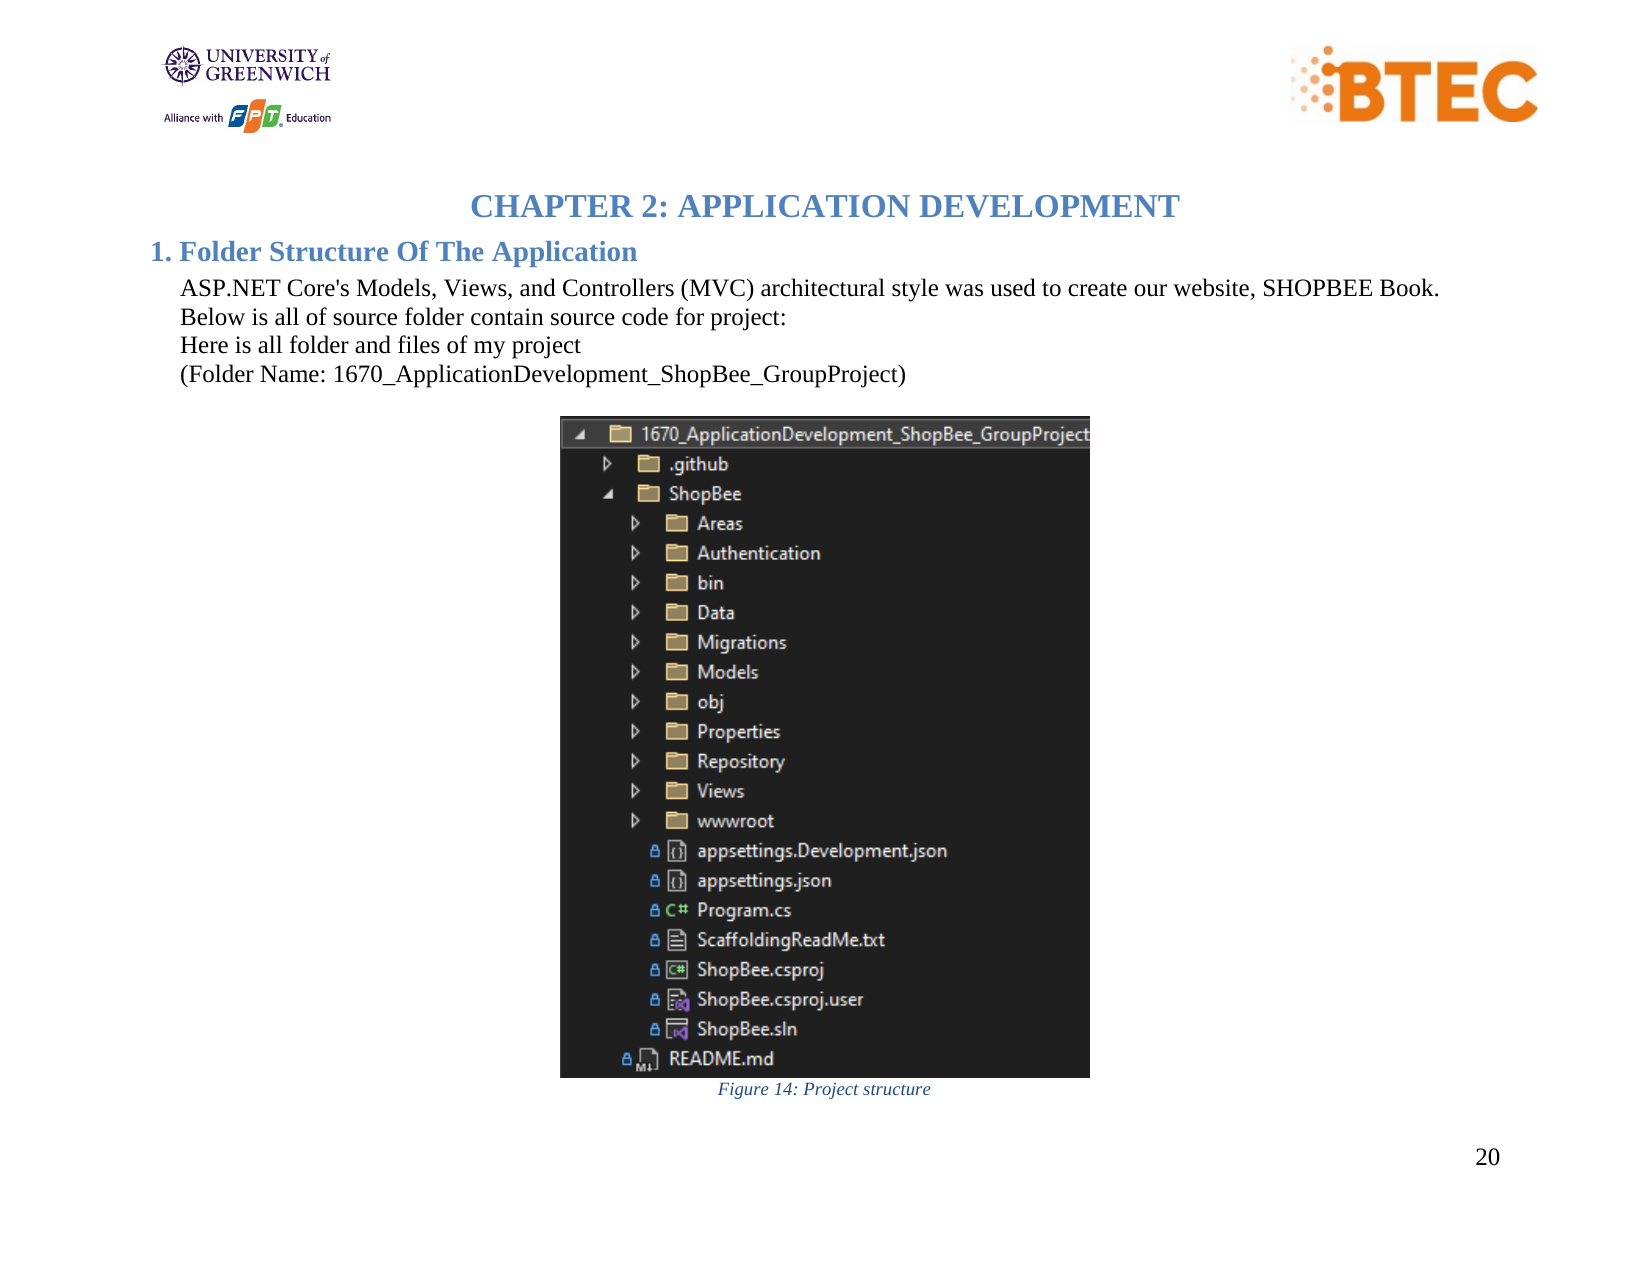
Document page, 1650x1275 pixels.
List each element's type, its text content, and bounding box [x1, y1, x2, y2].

text (Folder Name: 1670_ApplicationDevelopment_ShopBee_GroupProject) [180, 359, 1470, 388]
text Figure 14: Project structure [180, 1078, 1470, 1099]
picture [560, 416, 1090, 1078]
picture [150, 32, 343, 144]
subtitle 1. Folder Structure Of The Application [150, 234, 1500, 268]
subtitle CHAPTER 2: APPLICATION DEVELOPMENT [150, 186, 1500, 224]
text ASP.NET Core's Models, Views, and Controllers (MVC) architectural style was used to create our website, SHOPBEE Book. Below is all of source folder contain source code for project: [180, 273, 1470, 331]
text Here is all folder and files of my project [180, 331, 1470, 359]
picture [1290, 46, 1538, 122]
